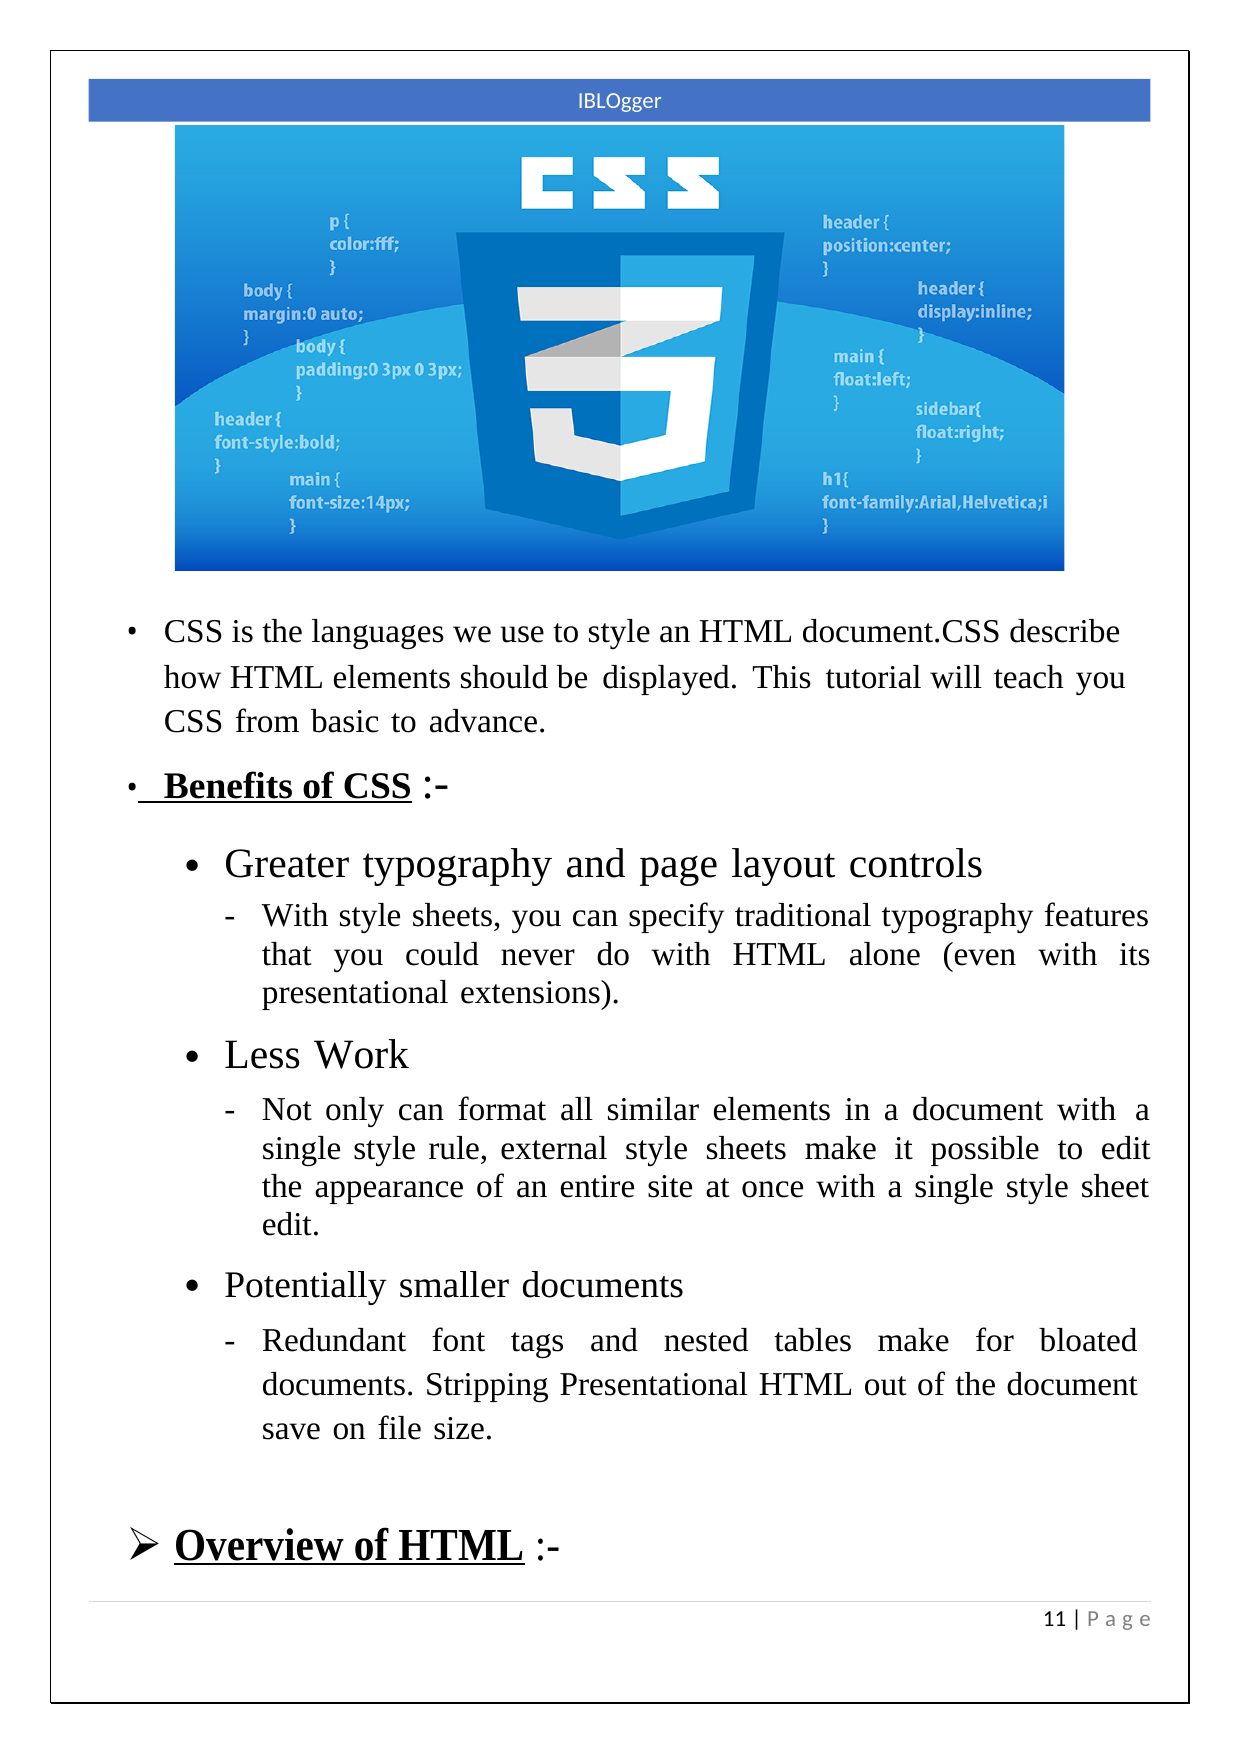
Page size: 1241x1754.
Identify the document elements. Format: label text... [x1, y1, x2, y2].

list Less Work [186, 1030, 1151, 1078]
list Not only can format all similar elements in a document with a single style rule, external style sheets make it possible to edit the appearance of an entire site at once with a single style sheet edit. [224, 1089, 1151, 1243]
list Redundant font tags and nested tables make for bloated documents. Stripping Presentational HTML out of the document save on file size. [224, 1321, 1138, 1447]
list CSS is the languages we use to style an HTML document.CSS describe how HTML elements should be displayed. This tutorial will teach you CSS from basic to advance. [126, 608, 1151, 739]
list With style sheets, you can specify traditional typography features that you could never do with HTML alone (even with its presentational extensions). [224, 896, 1151, 1011]
picture [174, 125, 1065, 571]
list Greater typography and page layout controls [186, 838, 1151, 886]
list Potentially smaller documents [186, 1262, 1151, 1305]
list Overview of HTML :- [126, 1517, 1133, 1570]
list Benefits of CSS :- [126, 756, 1151, 809]
